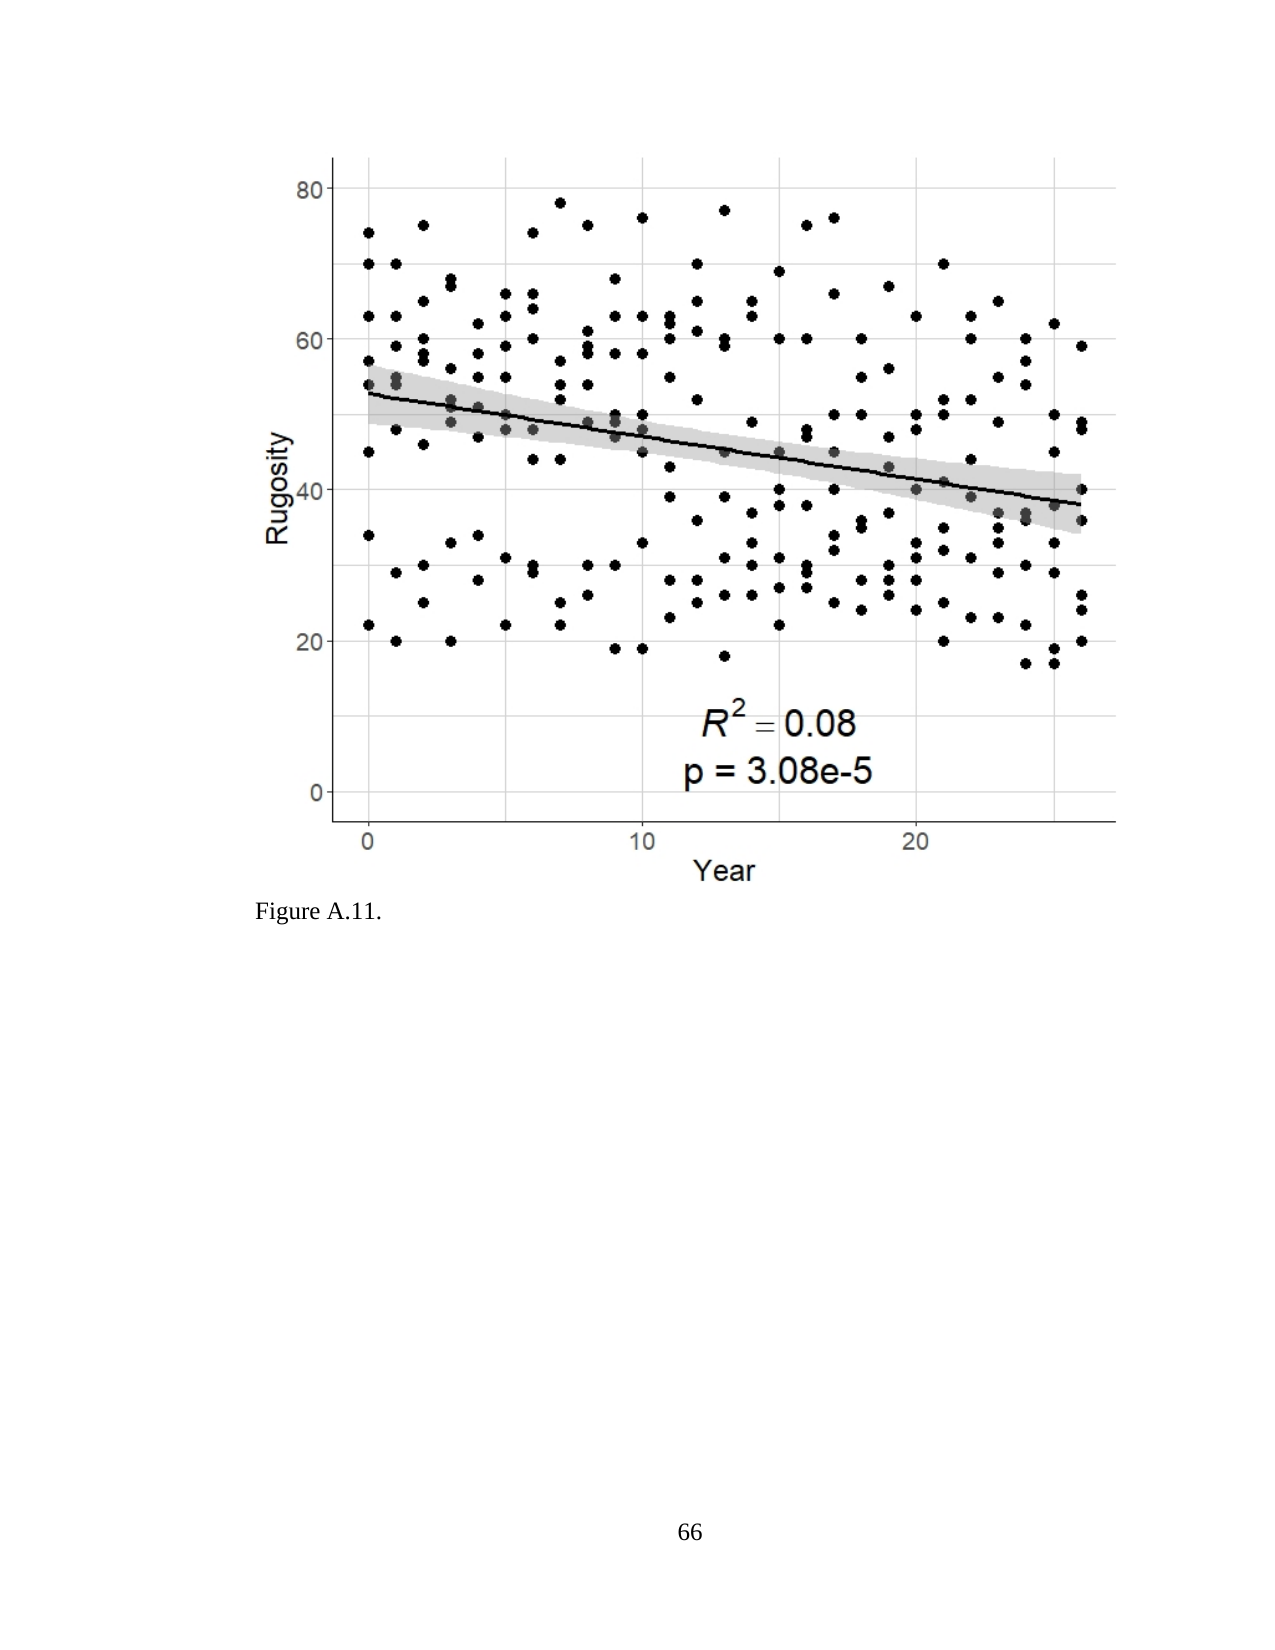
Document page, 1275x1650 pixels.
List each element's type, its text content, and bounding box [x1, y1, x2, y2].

picture [255, 150, 1125, 896]
text Figure A.11. [255, 896, 1125, 924]
